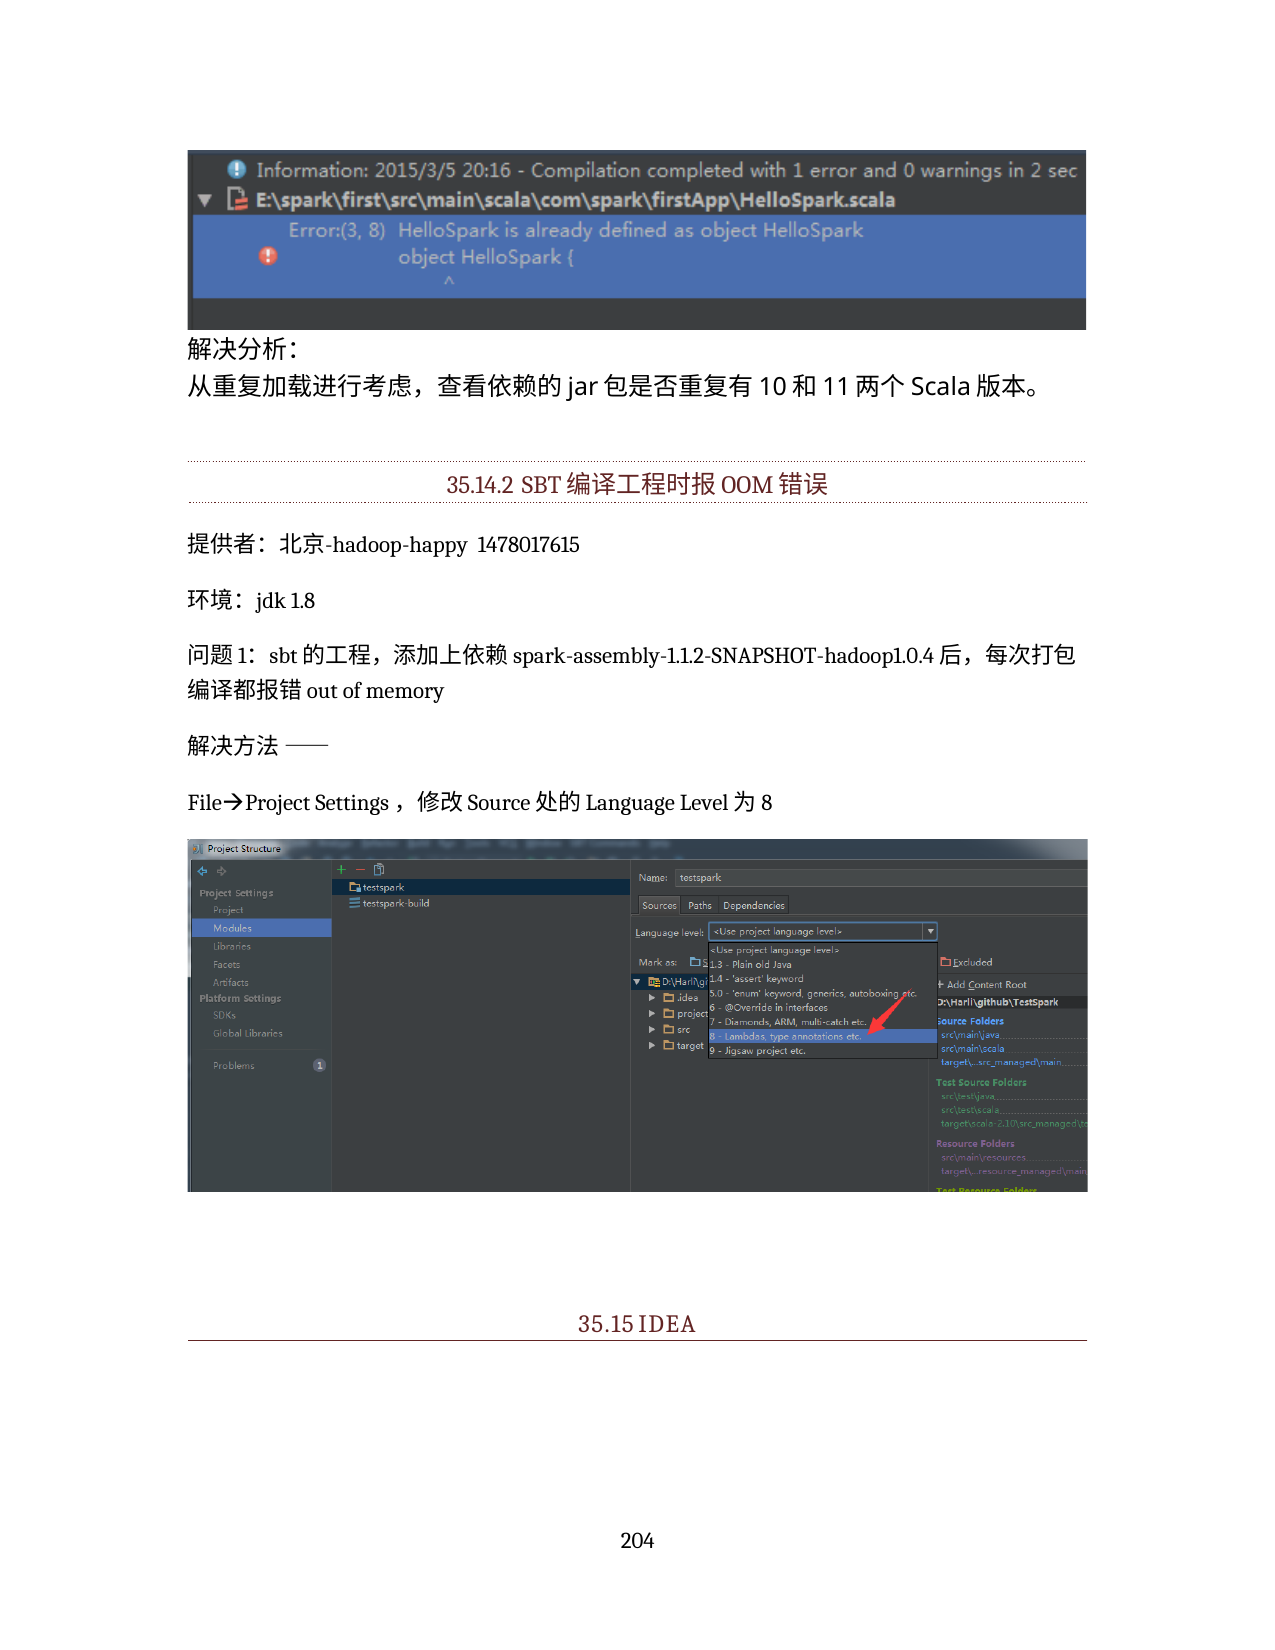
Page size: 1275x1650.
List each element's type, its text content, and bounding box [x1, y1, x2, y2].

picture [187, 150, 1087, 330]
text 解决分析： [187, 330, 1087, 366]
text 提供者：北京-hadoop-happy 1478017615 [187, 526, 1087, 559]
picture [187, 839, 1088, 1192]
text 解决方法 —— [187, 728, 1087, 761]
text 从重复加载进行考虑，查看依赖的jar包是否重复有10和11两个Scala版本。 [187, 366, 1087, 402]
subtitle IDEA [187, 1309, 1087, 1341]
subtitle sbt编译工程时报OOM错误 [187, 461, 1087, 503]
text 环境：jdk 1.8 [187, 582, 1087, 615]
text 问题1：sbt的工程，添加上依赖spark-assembly-1.1.2-SNAPSHOT-hadoop1.0.4后，每次打包编译都报错out of memory [187, 637, 1087, 705]
text FileProject Settings ，修改Source处的Language Level 为8 [187, 783, 1087, 817]
